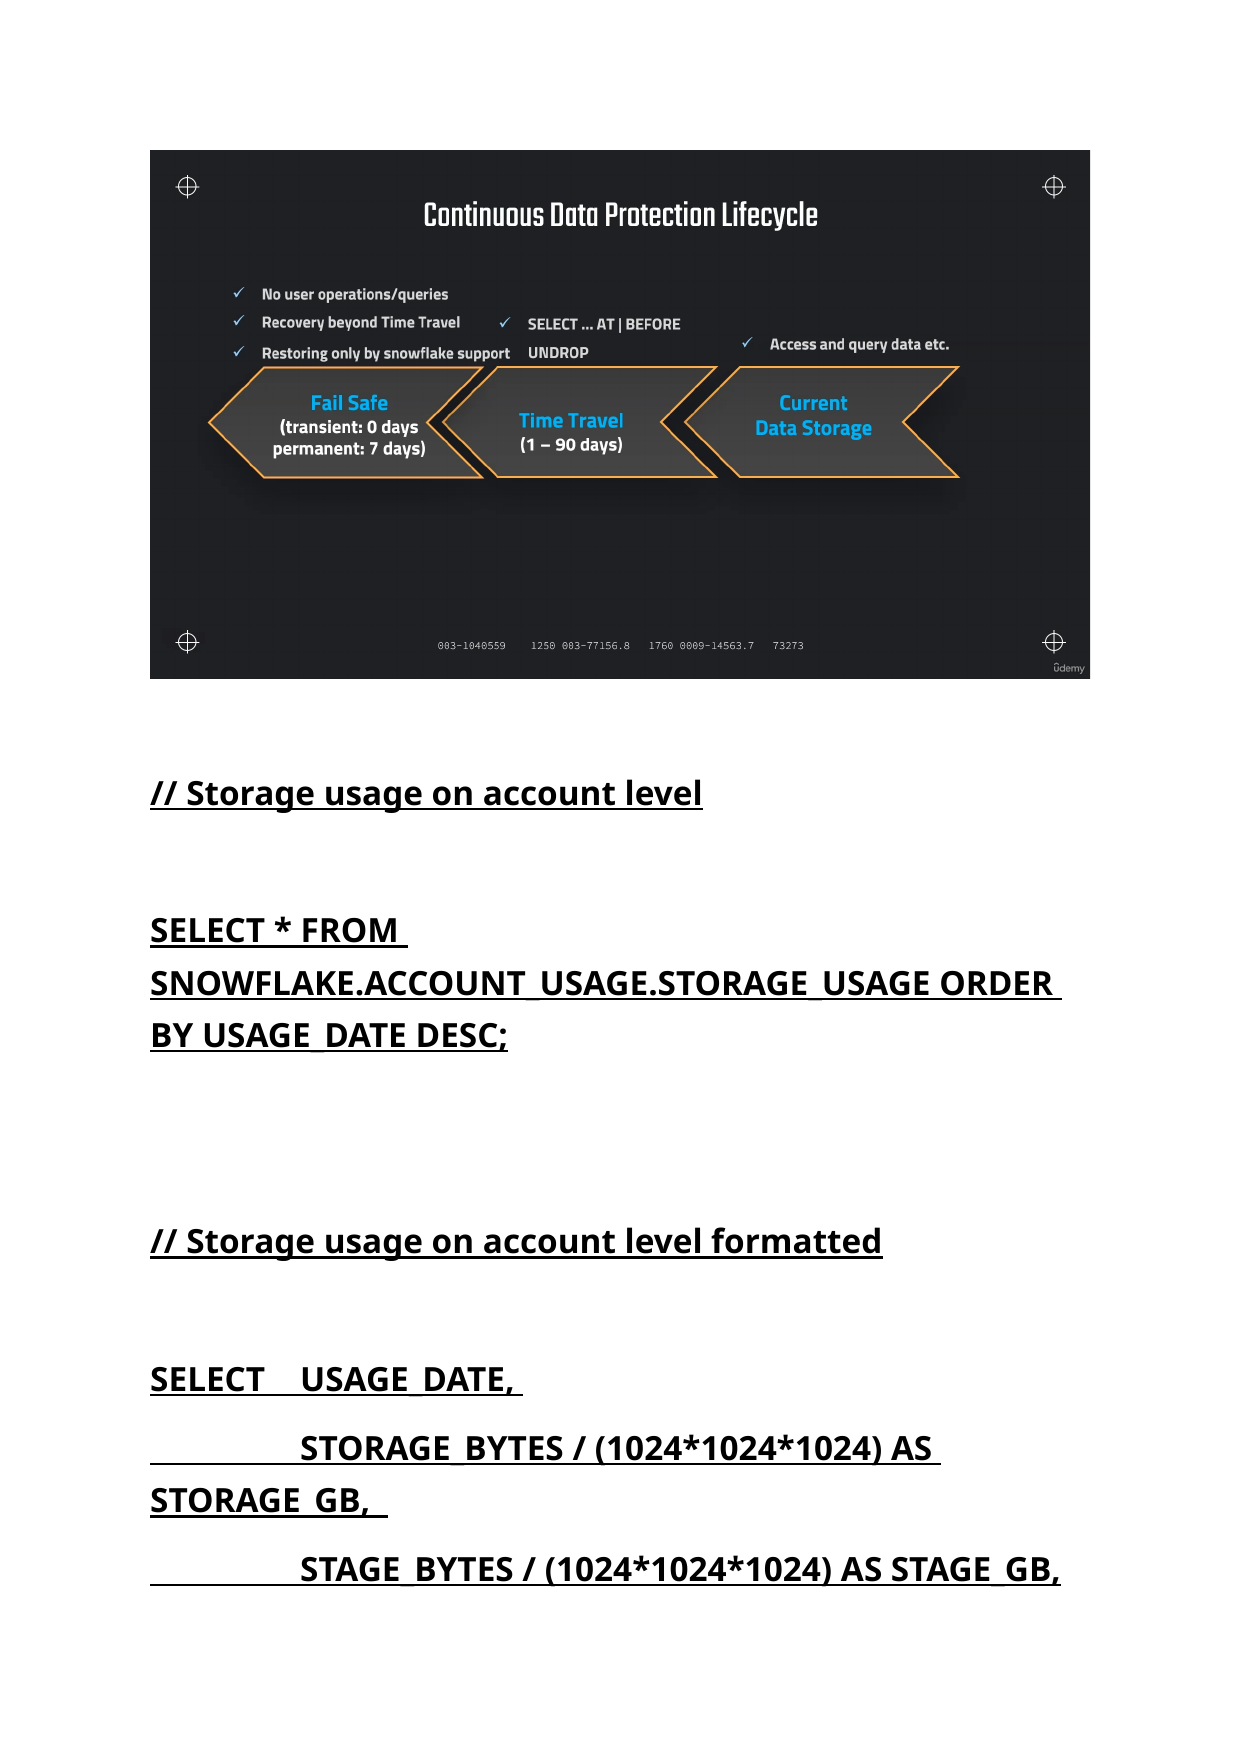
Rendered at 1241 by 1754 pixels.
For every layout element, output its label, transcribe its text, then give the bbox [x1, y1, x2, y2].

text SELECT USAGE_DATE, [150, 1356, 1090, 1401]
text // Storage usage on account level formatted [150, 1218, 1090, 1263]
picture [150, 150, 1091, 679]
text STAGE_BYTES / (1024*1024*1024) AS STAGE_GB, [150, 1546, 1090, 1591]
text STORAGE_BYTES / (1024*1024*1024) AS STORAGE_GB, [150, 1425, 1090, 1522]
text SELECT * FROM SNOWFLAKE.ACCOUNT_USAGE.STORAGE_USAGE ORDER BY USAGE_DATE DESC; [150, 907, 1090, 1057]
text // Storage usage on account level [150, 769, 1090, 815]
